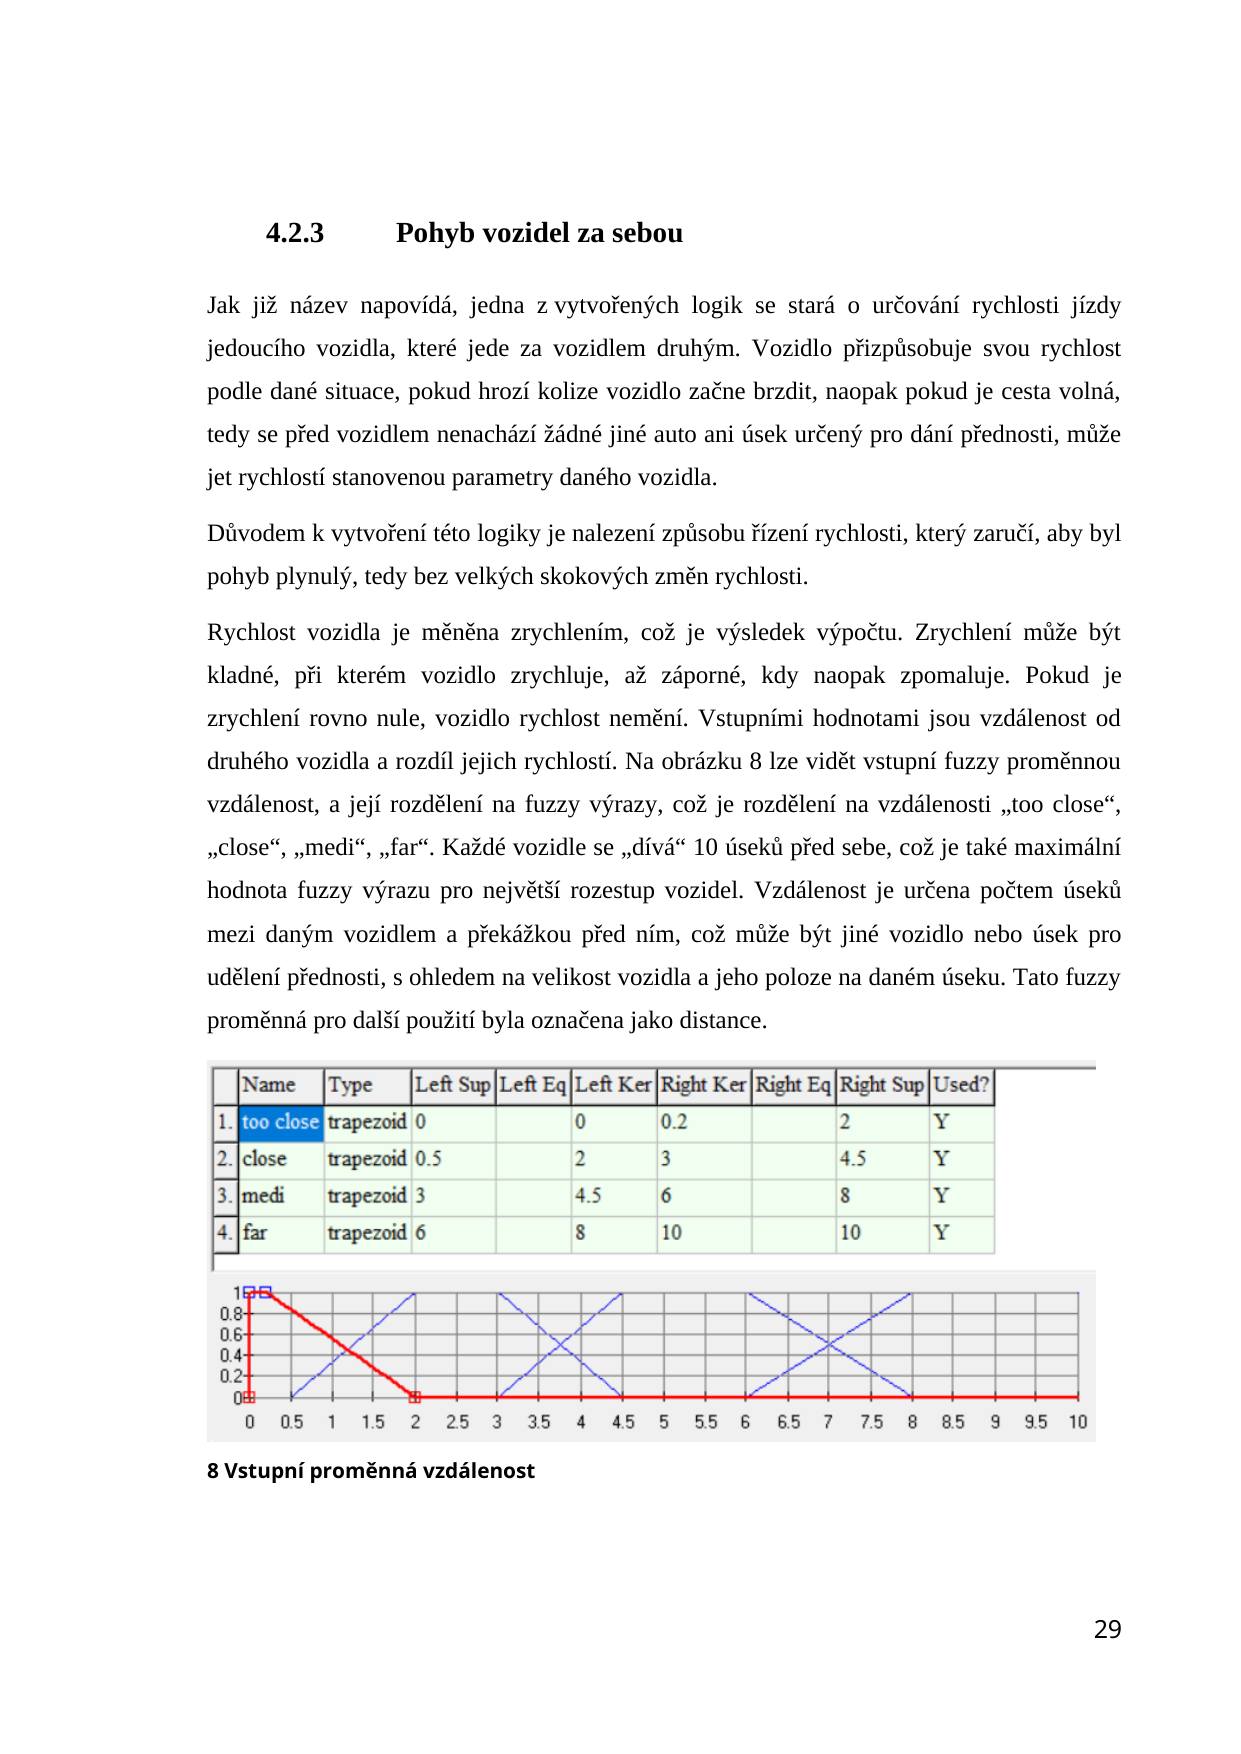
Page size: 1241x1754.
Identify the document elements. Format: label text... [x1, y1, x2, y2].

text Rychlost vozidla je měněna zrychlením, což je výsledek výpočtu. Zrychlení může být kladné, při kterém vozidlo zrychluje, až záporné, kdy naopak zpomaluje. Pokud je zrychlení rovno nule, vozidlo rychlost nemění. Vstupními hodnotami jsou vzdálenost od druhého vozidla a rozdíl jejich rychlostí. Na obrázku 8 lze vidět vstupní fuzzy proměnnou vzdálenost, a její rozdělení na fuzzy výrazy, což je rozdělení na vzdálenosti „too close“, „close“, „medi“, „far“. Každé vozidle se „dívá“ 10 úseků před sebe, což je také maximální hodnota fuzzy výrazu pro největší rozestup vozidel. Vzdálenost je určena počtem úseků mezi daným vozidlem a překážkou před ním, což může být jiné vozidlo nebo úsek pro udělení přednosti, s ohledem na velikost vozidla a jeho poloze na daném úseku. Tato fuzzy proměnná pro další použití byla označena jako distance. [207, 617, 1122, 1034]
text 8 Vstupní proměnná vzdálenost [207, 1456, 1122, 1485]
text Pohyb vozidel za sebou [266, 215, 1122, 248]
picture [206, 1060, 1096, 1442]
text Důvodem k vytvoření této logiky je nalezení způsobu řízení rychlosti, který zaručí, aby byl pohyb plynulý, tedy bez velkých skokových změn rychlosti. [207, 518, 1122, 590]
text Jak již název napovídá, jedna z vytvořených logik se stará o určování rychlosti jízdy jedoucího vozidla, které jede za vozidlem druhým. Vozidlo přizpůsobuje svou rychlost podle dané situace, pokud hrozí kolize vozidlo začne brzdit, naopak pokud je cesta volná, tedy se před vozidlem nenachází žádné jiné auto ani úsek určený pro dání přednosti, může jet rychlostí stanovenou parametry daného vozidla. [207, 290, 1122, 491]
